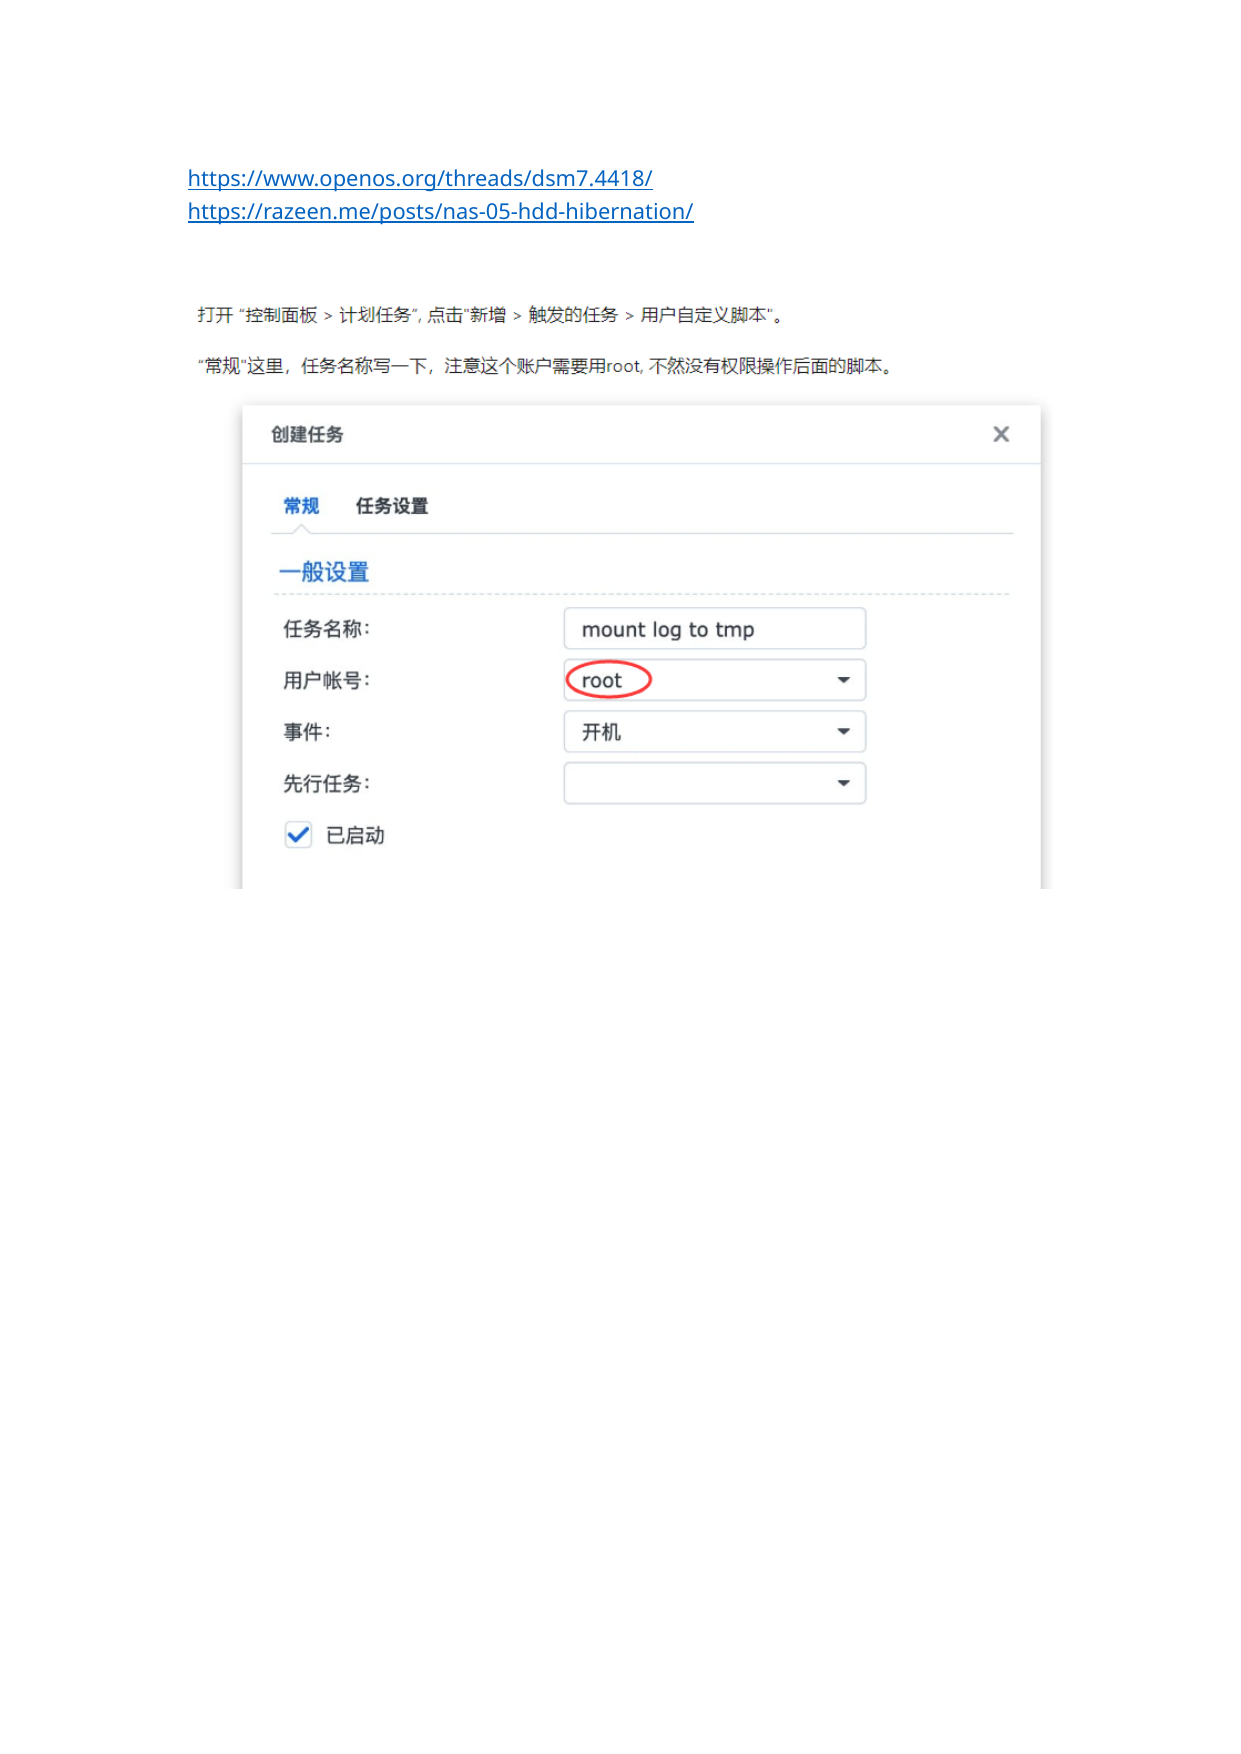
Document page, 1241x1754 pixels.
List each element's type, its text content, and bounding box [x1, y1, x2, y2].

text https://razeen.me/posts/nas-05-hdd-hibernation/ [187, 194, 1053, 227]
text https://www.openos.org/threads/dsm7.4418/ [187, 162, 1053, 194]
picture [187, 292, 1053, 889]
